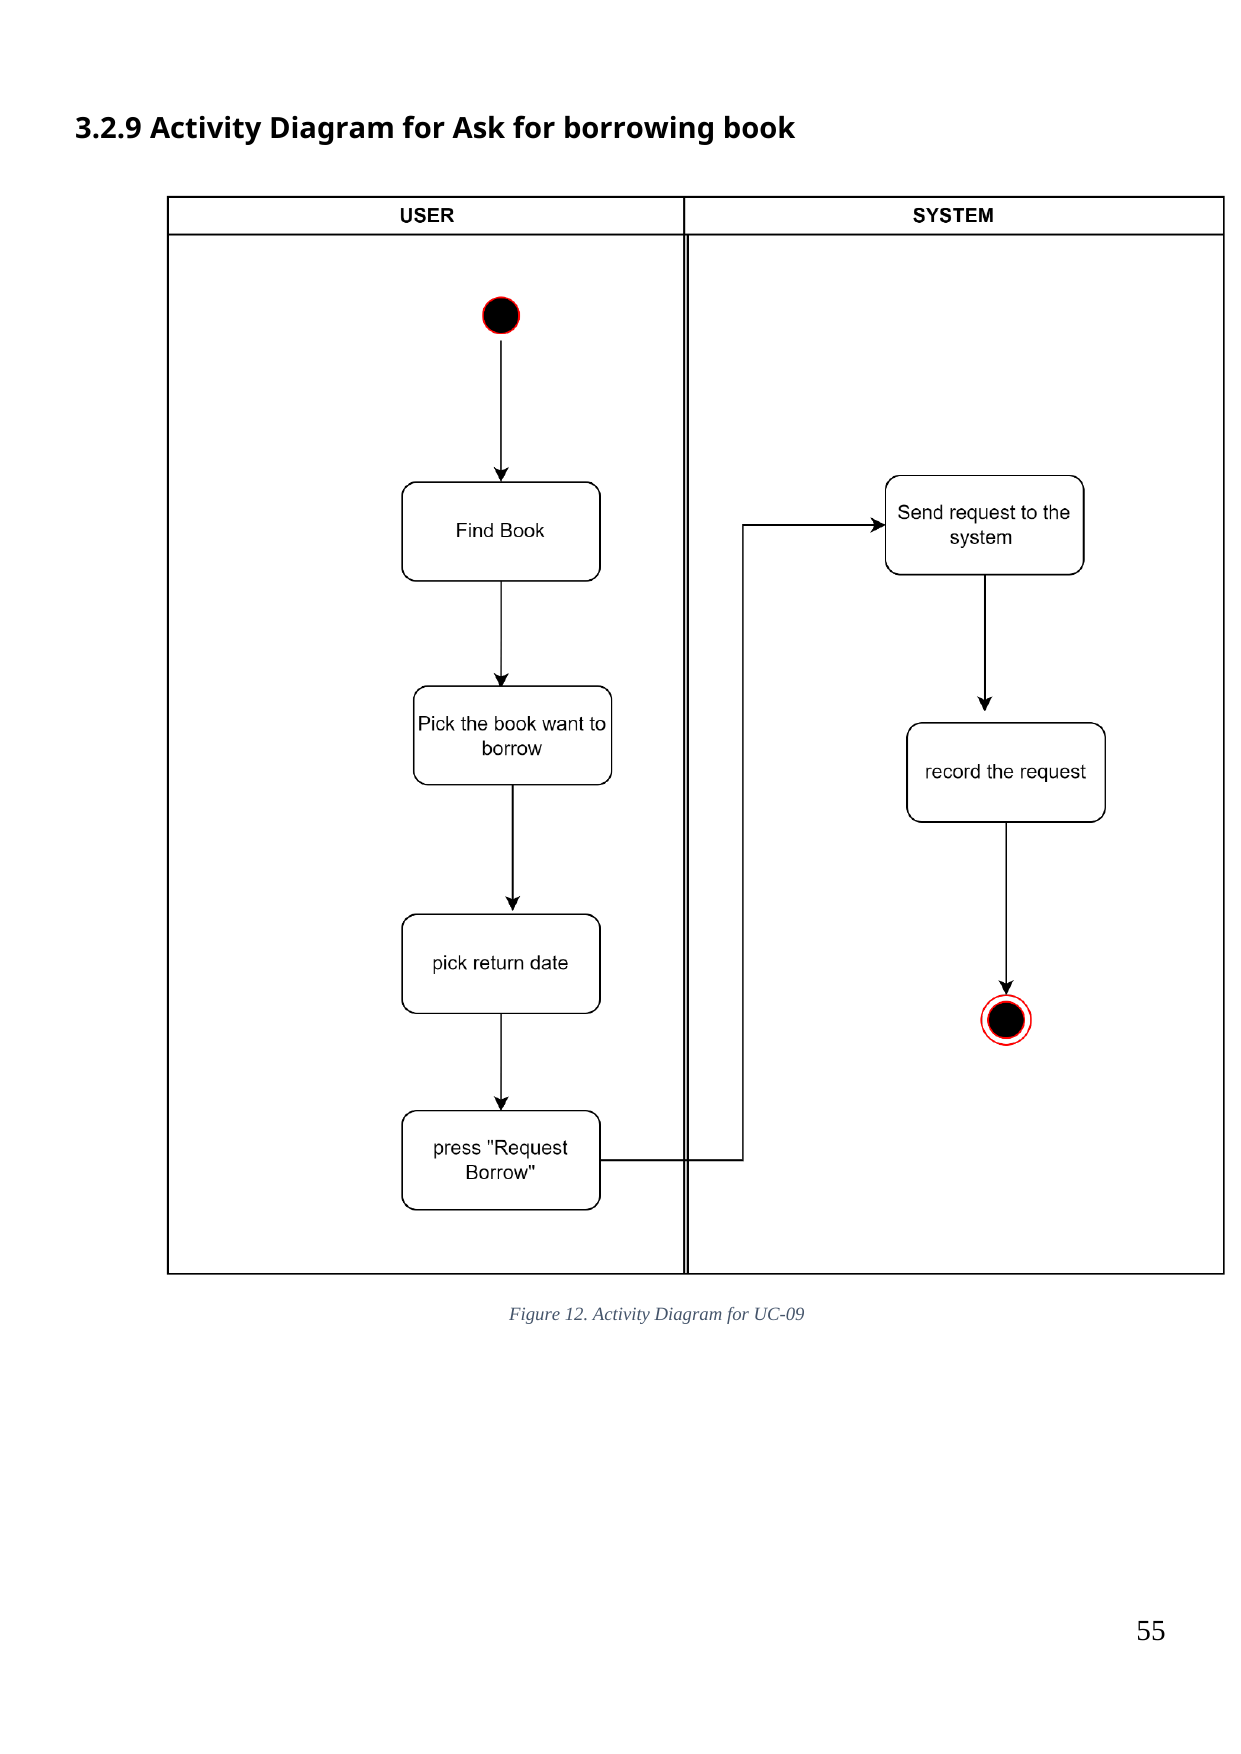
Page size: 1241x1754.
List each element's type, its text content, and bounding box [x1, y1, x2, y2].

subtitle Activity Diagram for Ask for borrowing book [75, 107, 1165, 147]
picture [150, 179, 1241, 1291]
